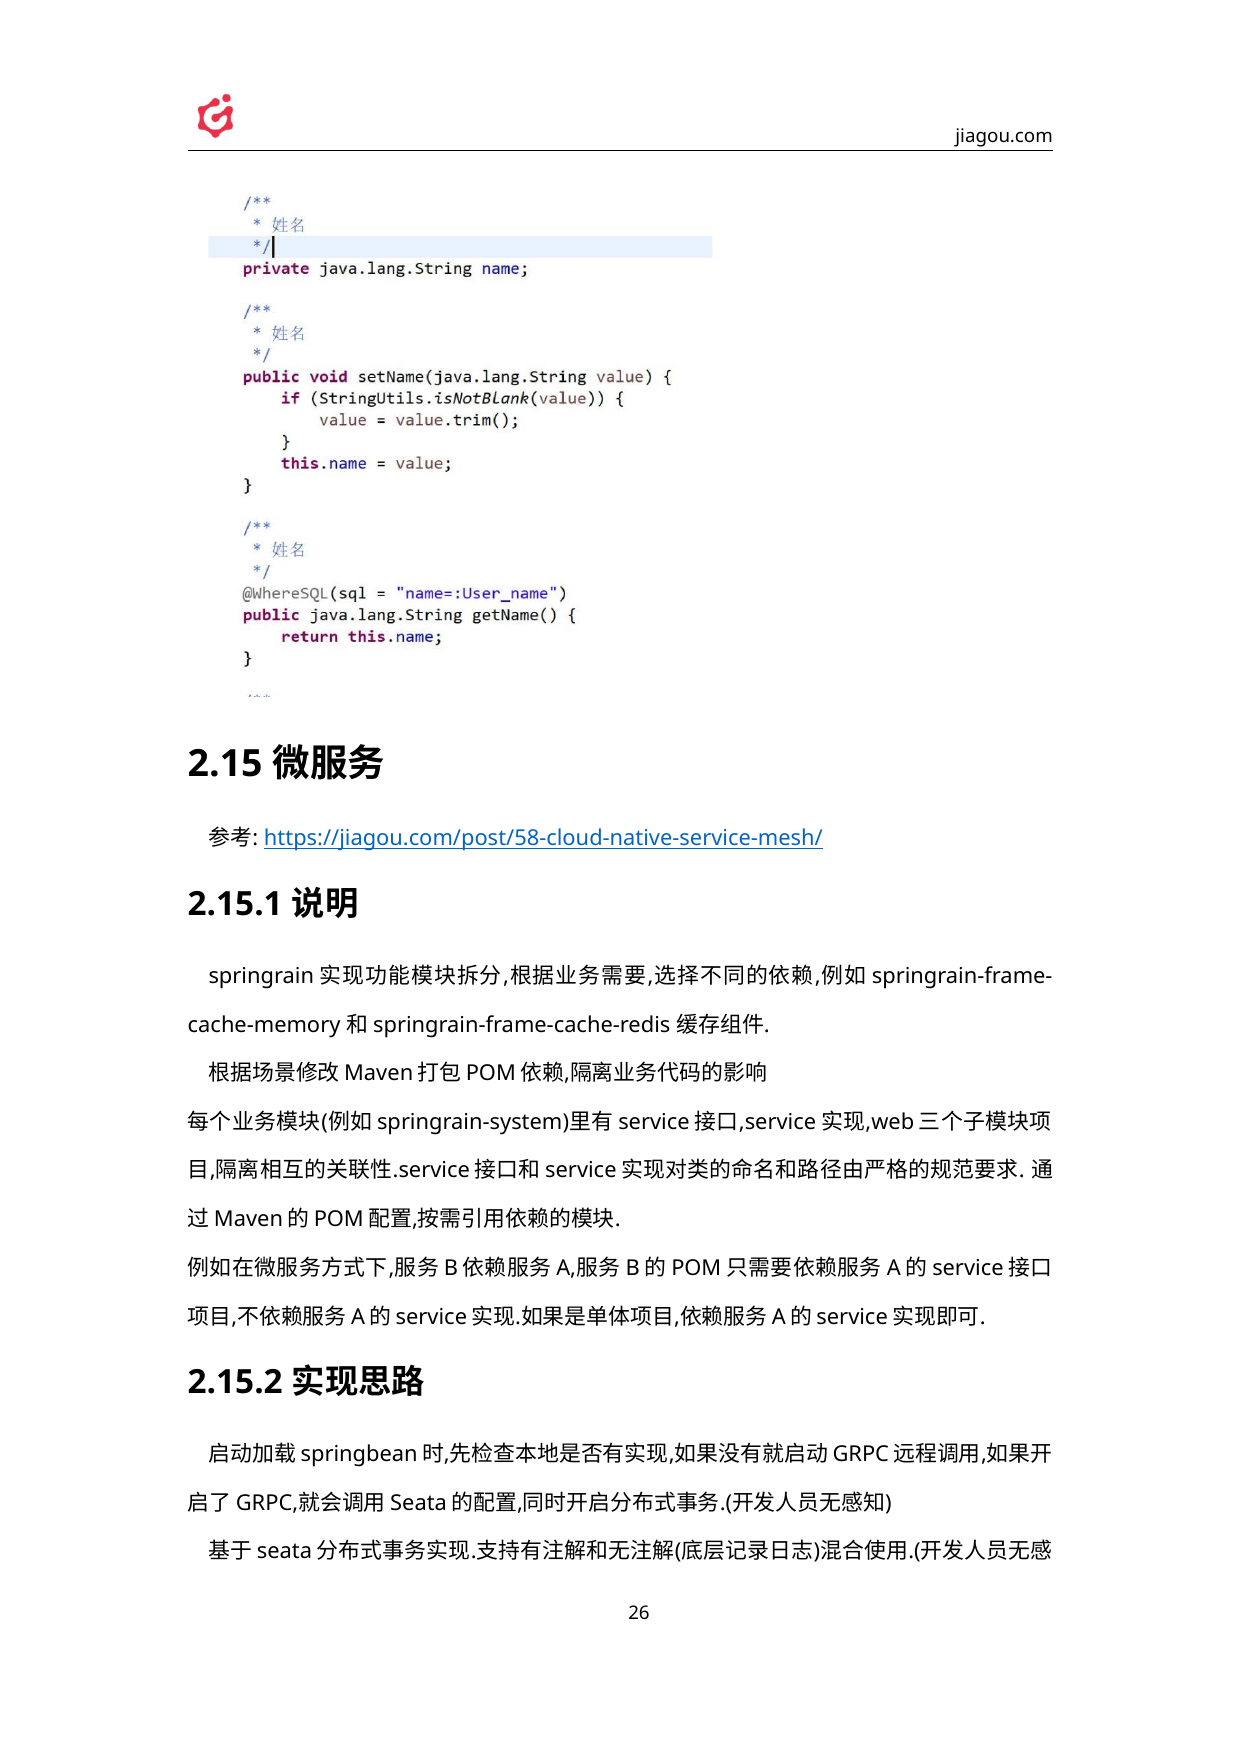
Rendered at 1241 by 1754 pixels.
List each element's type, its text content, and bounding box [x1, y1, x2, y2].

text 参考: https://jiagou.com/post/58-cloud-native-service-mesh/ [187, 820, 1053, 853]
text springrain实现功能模块拆分,根据业务需要,选择不同的依赖,例如springrain-frame-cache-memory 和 springrain-frame-cache-redis 缓存组件. [187, 958, 1053, 1039]
text 启动加载springbean时,先检查本地是否有实现,如果没有就启动GRPC远程调用,如果开启了GRPC,就会调用Seata的配置,同时开启分布式事务.(开发人员无感知) [187, 1436, 1053, 1517]
text 根据场景修改Maven打包POM依赖,隔离业务代码的影响 每个业务模块(例如springrain-system)里有service接口,service实现,web三个子模块项目,隔离相互的关联性.service接口和service实现对类的命名和路径由严格的规范要求. 通过Maven的POM配置,按需引用依赖的模块. 例如在微服务方式下,服务B依赖服务A,服务B的POM只需要依赖服务A的service接口项目,不依赖服务A的service实现.如果是单体项目,依赖服务A的service实现即可. [187, 1055, 1053, 1331]
picture [208, 160, 713, 697]
picture [187, 88, 242, 143]
subtitle 实现思路 [187, 1347, 1053, 1412]
subtitle 微服务 [187, 728, 1053, 793]
text 基于seata分布式事务实现.支持有注解和无注解(底层记录日志)混合使用.(开发人员无感知) [187, 1533, 1053, 1566]
subtitle 说明 [187, 868, 1053, 933]
